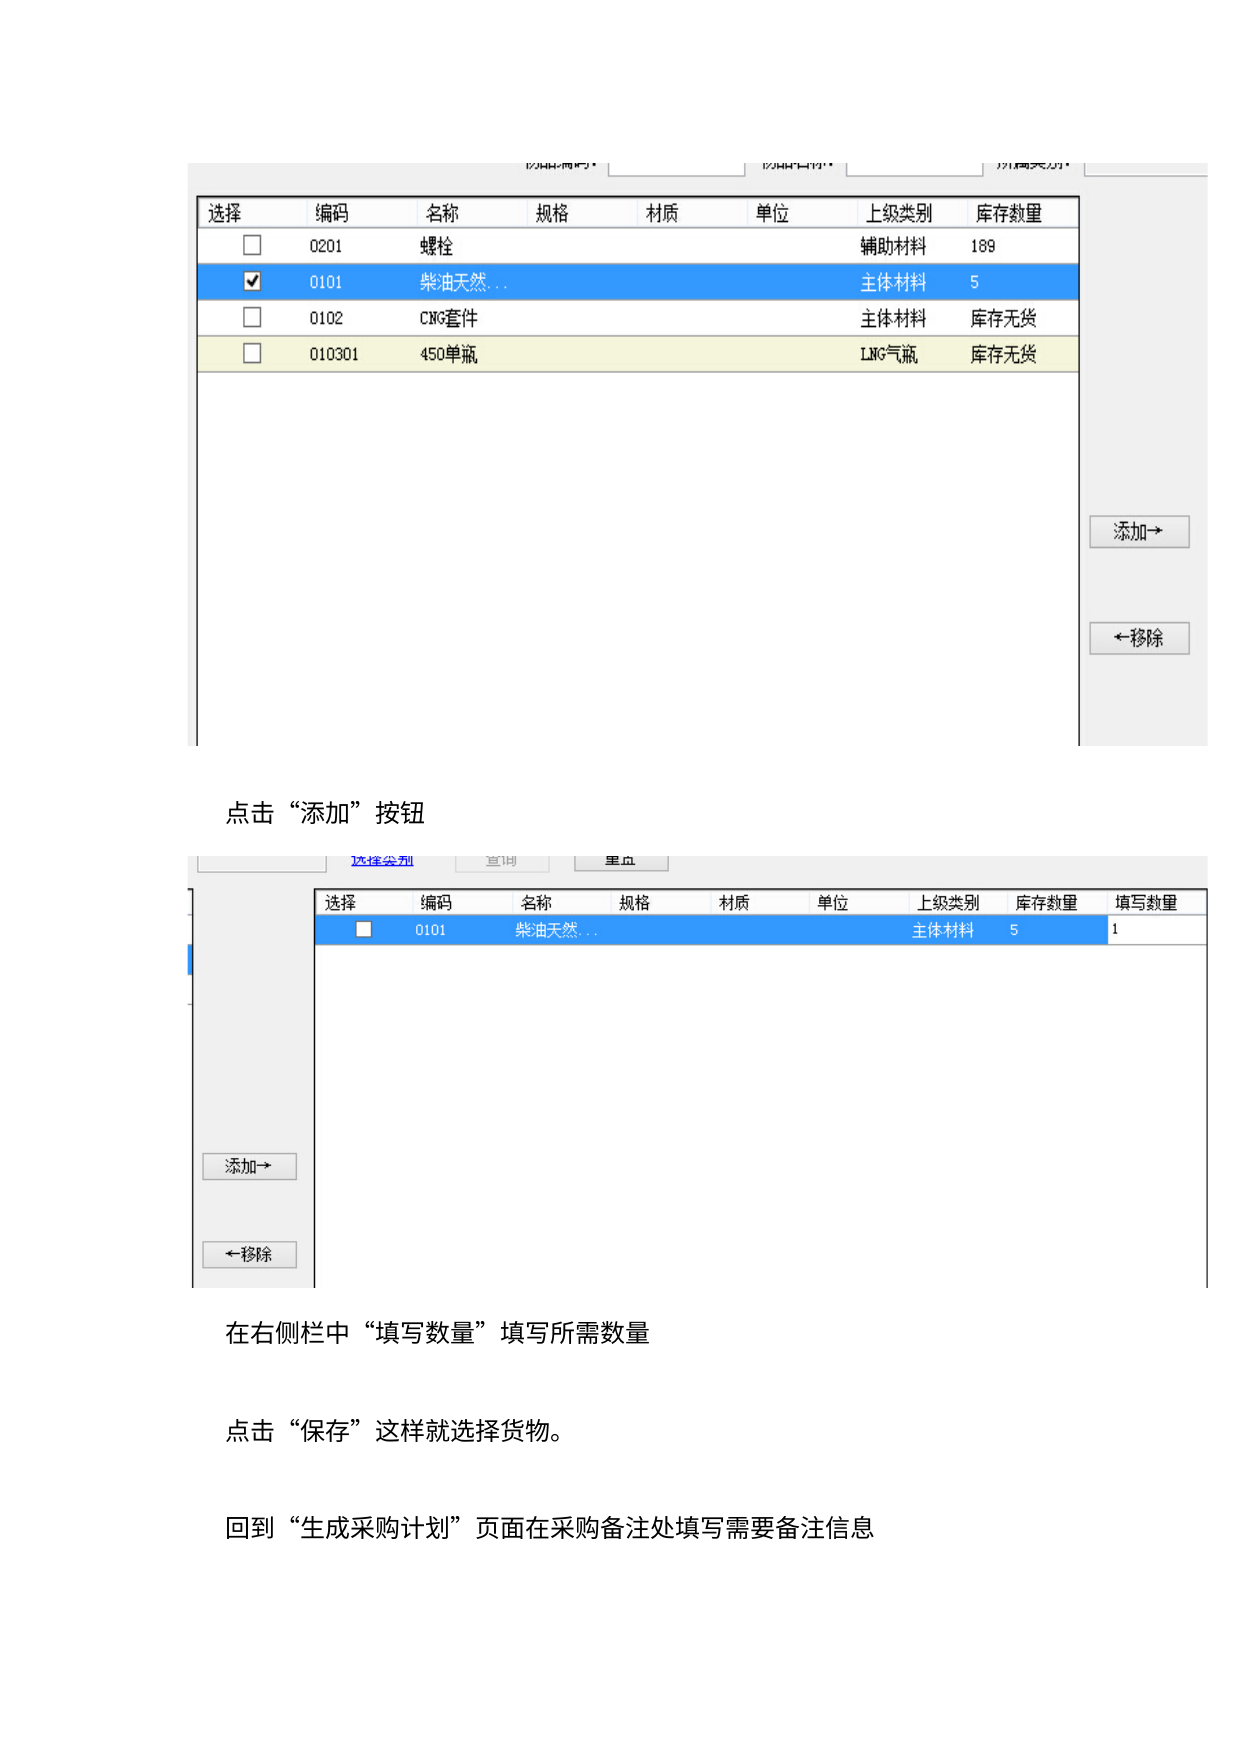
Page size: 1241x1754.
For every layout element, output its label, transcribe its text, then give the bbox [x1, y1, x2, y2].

list 点击“添加”按钮 [225, 779, 1053, 844]
picture [187, 163, 1208, 746]
list 点击“保存”这样就选择货物。 [225, 1397, 1053, 1462]
list 在右侧栏中“填写数量”填写所需数量 [225, 1299, 1053, 1364]
list 回到“生成采购计划”页面在采购备注处填写需要备注信息 [225, 1494, 1053, 1559]
picture [187, 856, 1208, 1288]
